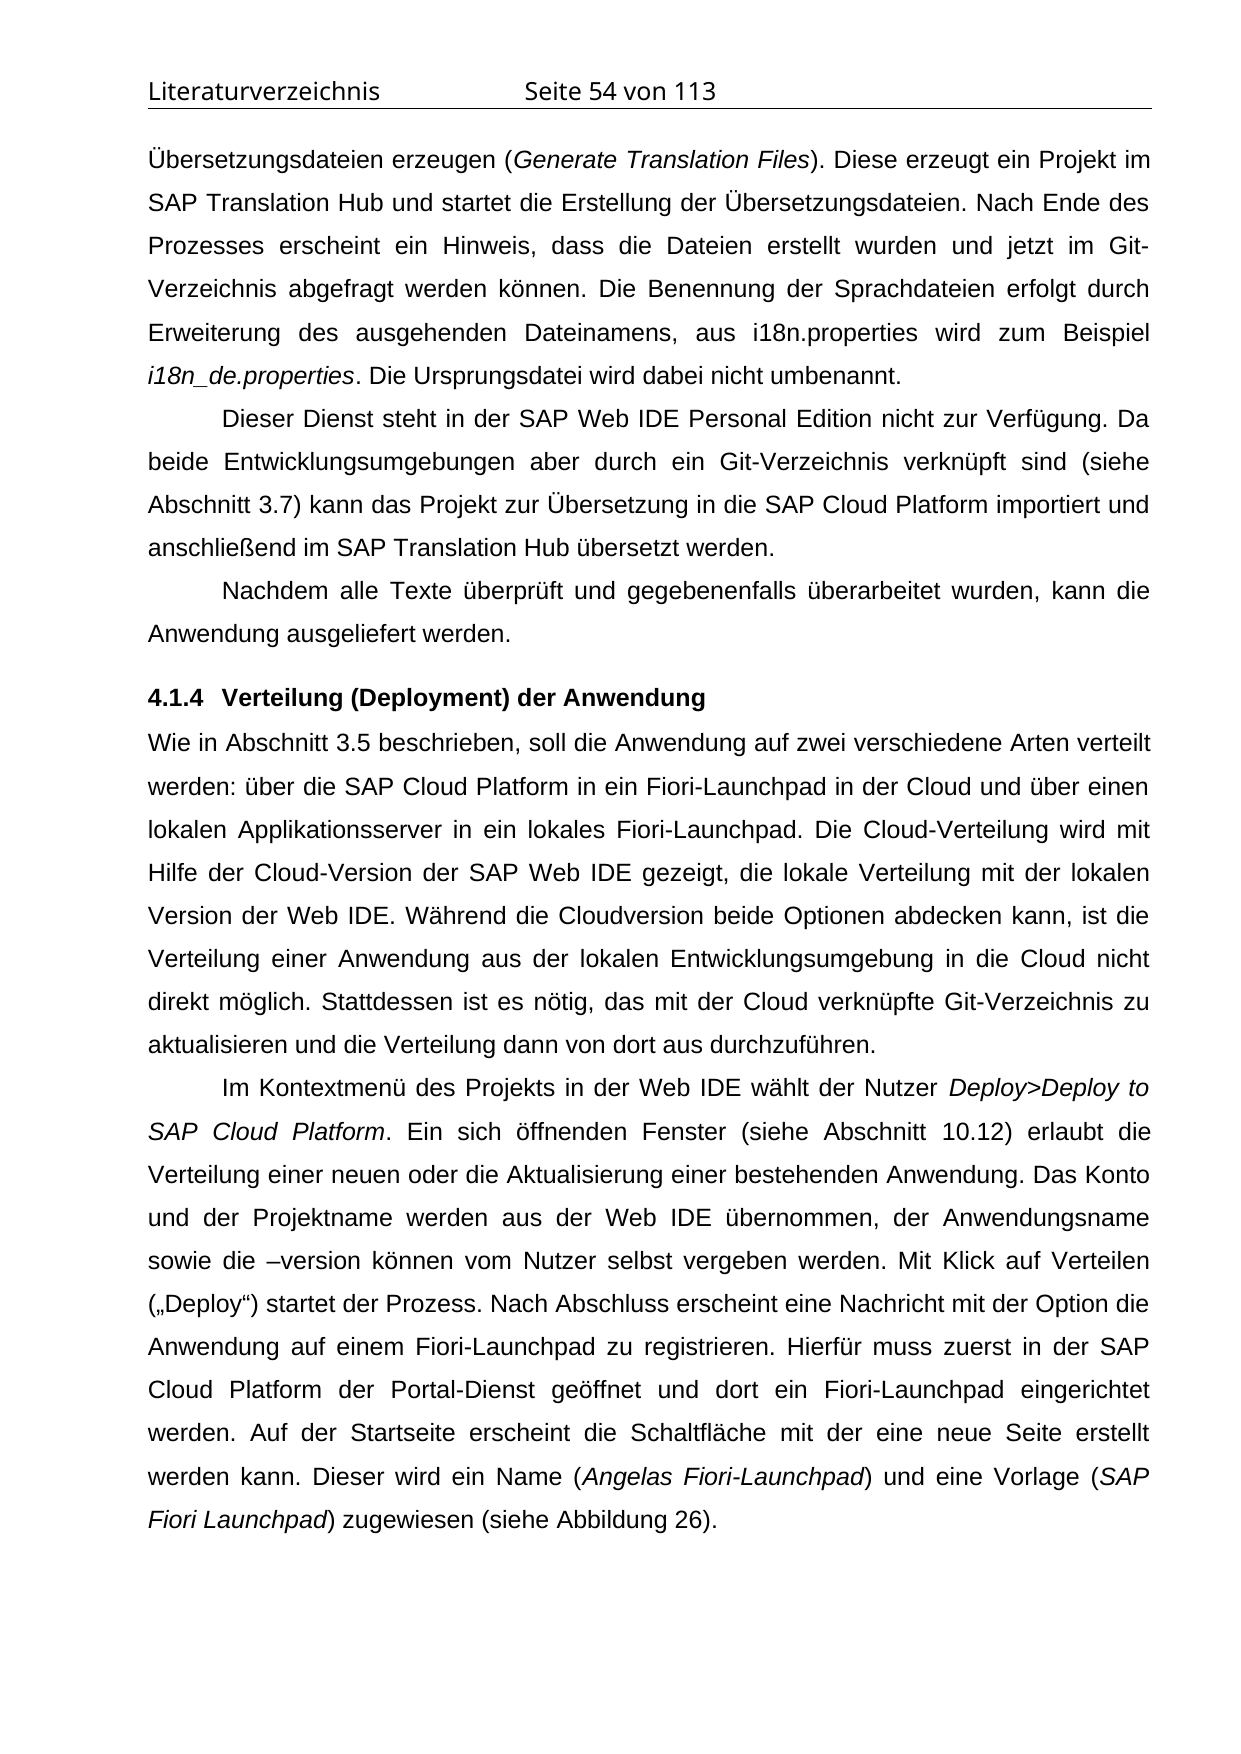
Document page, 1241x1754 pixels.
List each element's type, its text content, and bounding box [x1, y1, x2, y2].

text Im Kontextmenü des Projekts in der Web IDE wählt der Nutzer Deploy>Deploy to SAP Cloud Platform. Ein sich öffnenden Fenster (siehe Abschnitt 10.12) erlaubt die Verteilung einer neuen oder die Aktualisierung einer bestehenden Anwendung. Das Konto und der Projektname werden aus der Web IDE übernommen, der Anwendungsname sowie die –version können vom Nutzer selbst vergeben werden. Mit Klick auf Verteilen („Deploy“) startet der Prozess. Nach Abschluss erscheint eine Nachricht mit der Option die Anwendung auf einem Fiori-Launchpad zu registrieren. Hierfür muss zuerst in der SAP Cloud Platform der Portal-Dienst geöffnet und dort ein Fiori-Launchpad eingerichtet werden. Auf der Startseite erscheint die Schaltfläche mit der eine neue Seite erstellt werden kann. Dieser wird ein Name (Angelas Fiori-Launchpad) und eine Vorlage (SAP Fiori Launchpad) zugewiesen (siehe Abbildung 26). [148, 1073, 1152, 1533]
text Dieser Dienst steht in der SAP Web IDE Personal Edition nicht zur Verfügung. Da beide Entwicklungsumgebungen aber durch ein Git-Verzeichnis verknüpft sind (siehe Abschnitt 3.7) kann das Projekt zur Übersetzung in die SAP Cloud Platform importiert und anschließend im SAP Translation Hub übersetzt werden. [148, 404, 1152, 562]
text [148, 145, 1152, 389]
subtitle Verteilung (Deployment) der Anwendung [148, 683, 1152, 712]
text Nachdem alle Texte überprüft und gegebenenfalls überarbeitet wurden, kann die Anwendung ausgeliefert werden. [148, 576, 1152, 648]
text Wie in Abschnitt 3.5 beschrieben, soll die Anwendung auf zwei verschiedene Arten verteilt werden: über die SAP Cloud Platform in ein Fiori-Launchpad in der Cloud und über einen lokalen Applikationsserver in ein lokales Fiori-Launchpad. Die Cloud-Verteilung wird mit Hilfe der Cloud-Version der SAP Web IDE gezeigt, die lokale Verteilung mit der lokalen Version der Web IDE. Während die Cloudversion beide Optionen abdecken kann, ist die Verteilung einer Anwendung aus der lokalen Entwicklungsumgebung in die Cloud nicht direkt möglich. Stattdessen ist es nötig, das mit der Cloud verknüpfte Git-Verzeichnis zu aktualisieren und die Verteilung dann von dort aus durchzuführen. [148, 728, 1152, 1059]
